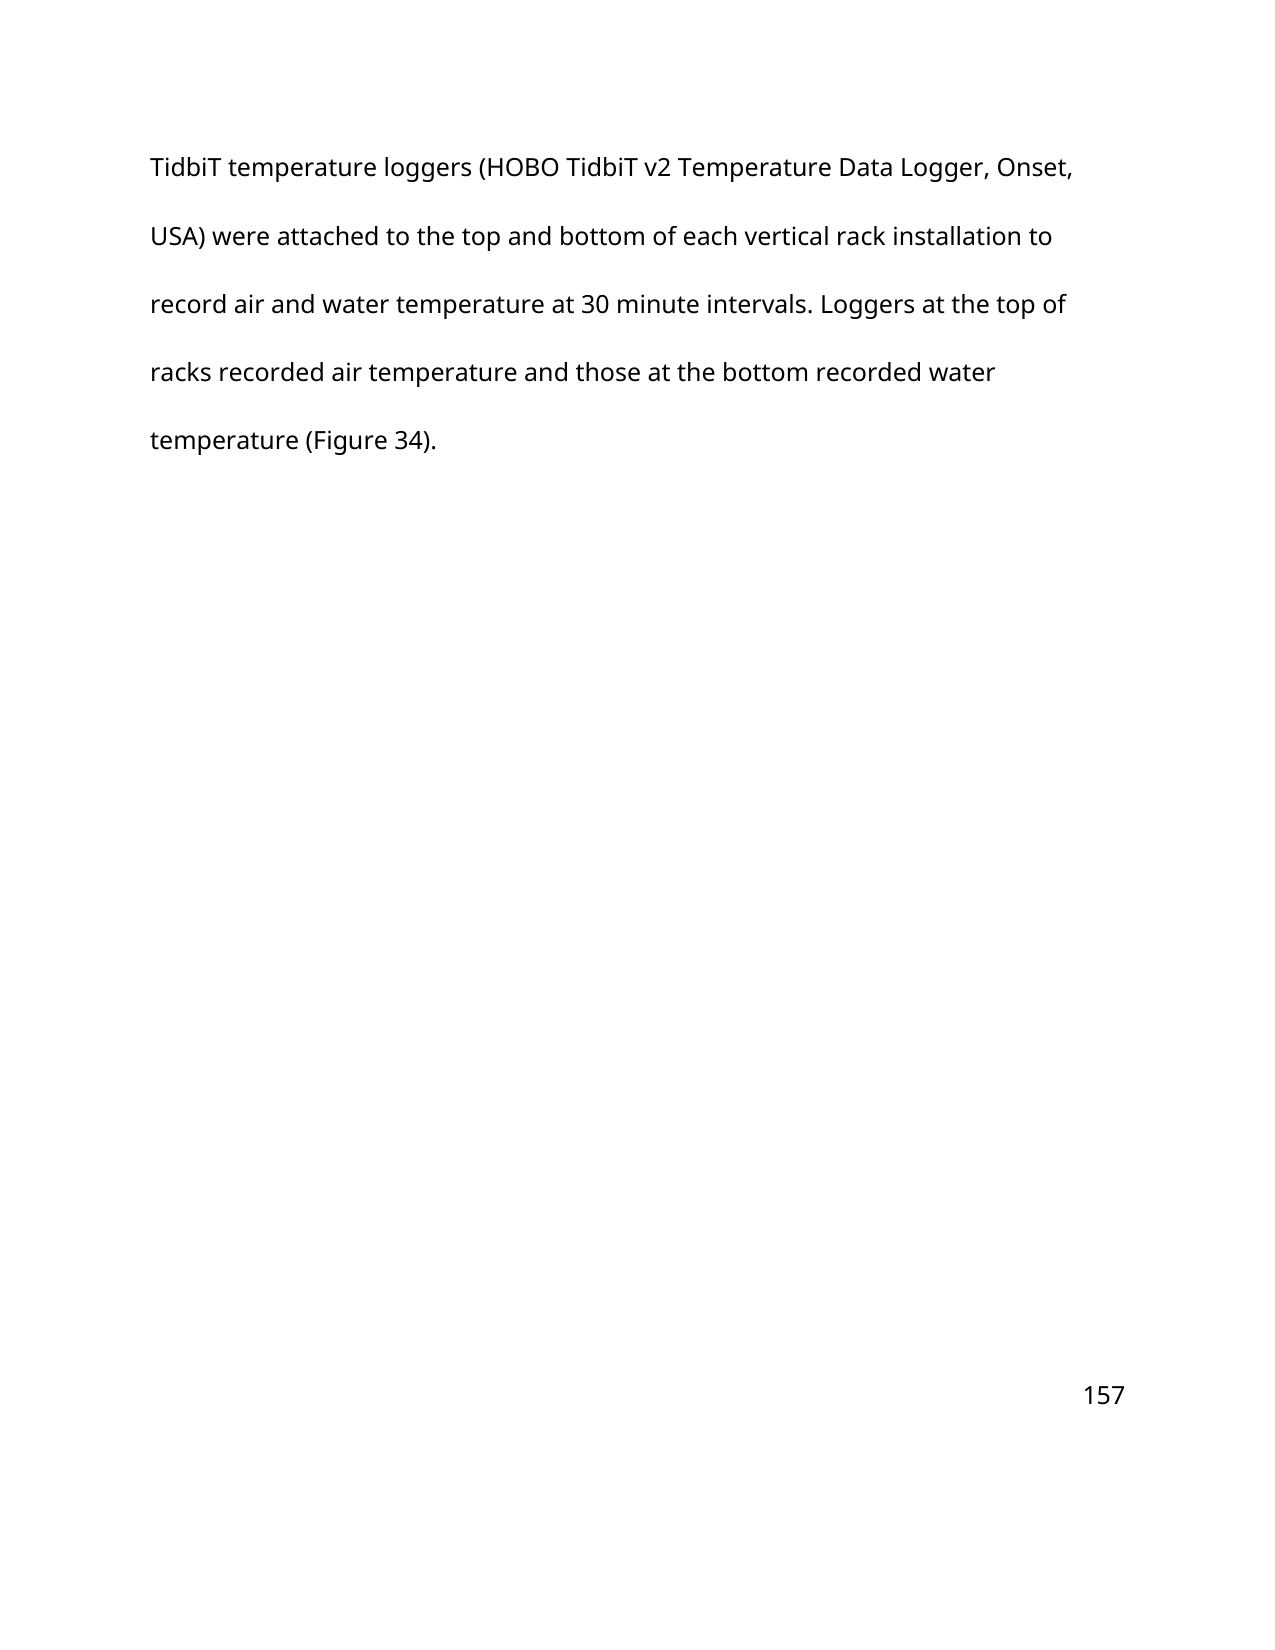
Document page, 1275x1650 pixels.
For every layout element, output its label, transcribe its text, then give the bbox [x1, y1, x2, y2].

text TidbiT temperature loggers (HOBO TidbiT v2 Temperature Data Logger, Onset, USA) were attached to the top and bottom of each vertical rack installation to record air and water temperature at 30 minute intervals. Loggers at the top of racks recorded air temperature and those at the bottom recorded water temperature (Figure 34). [150, 150, 1125, 457]
